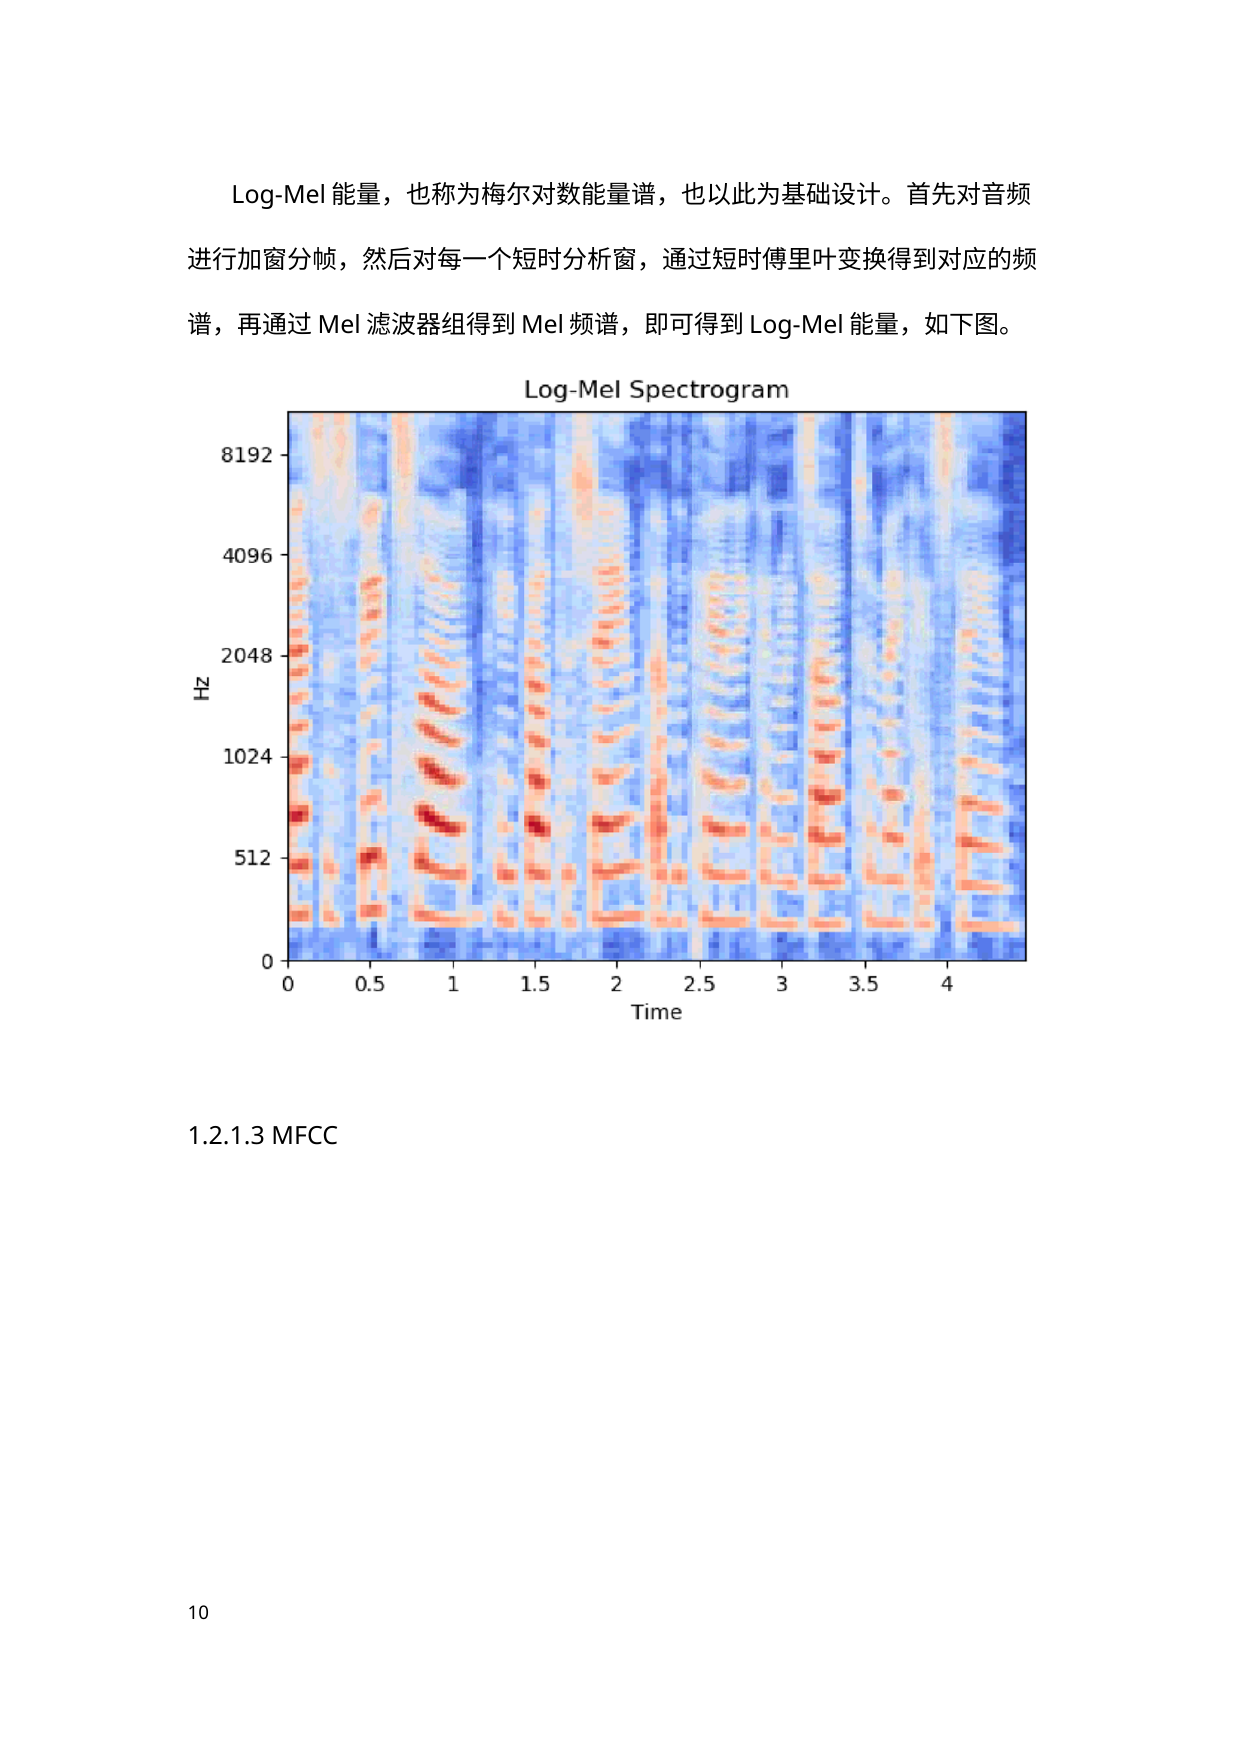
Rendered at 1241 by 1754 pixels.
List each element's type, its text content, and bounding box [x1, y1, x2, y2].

text Log-Mel能量，也称为梅尔对数能量谱，也以此为基础设计。首先对音频进行加窗分帧，然后对每一个短时分析窗，通过短时傅里叶变换得到对应的频谱，再通过Mel滤波器组得到Mel频谱，即可得到Log-Mel能量，如下图。 [187, 160, 1053, 354]
picture [187, 354, 1053, 1028]
text 1.2.1.3 MFCC [187, 1102, 1053, 1167]
